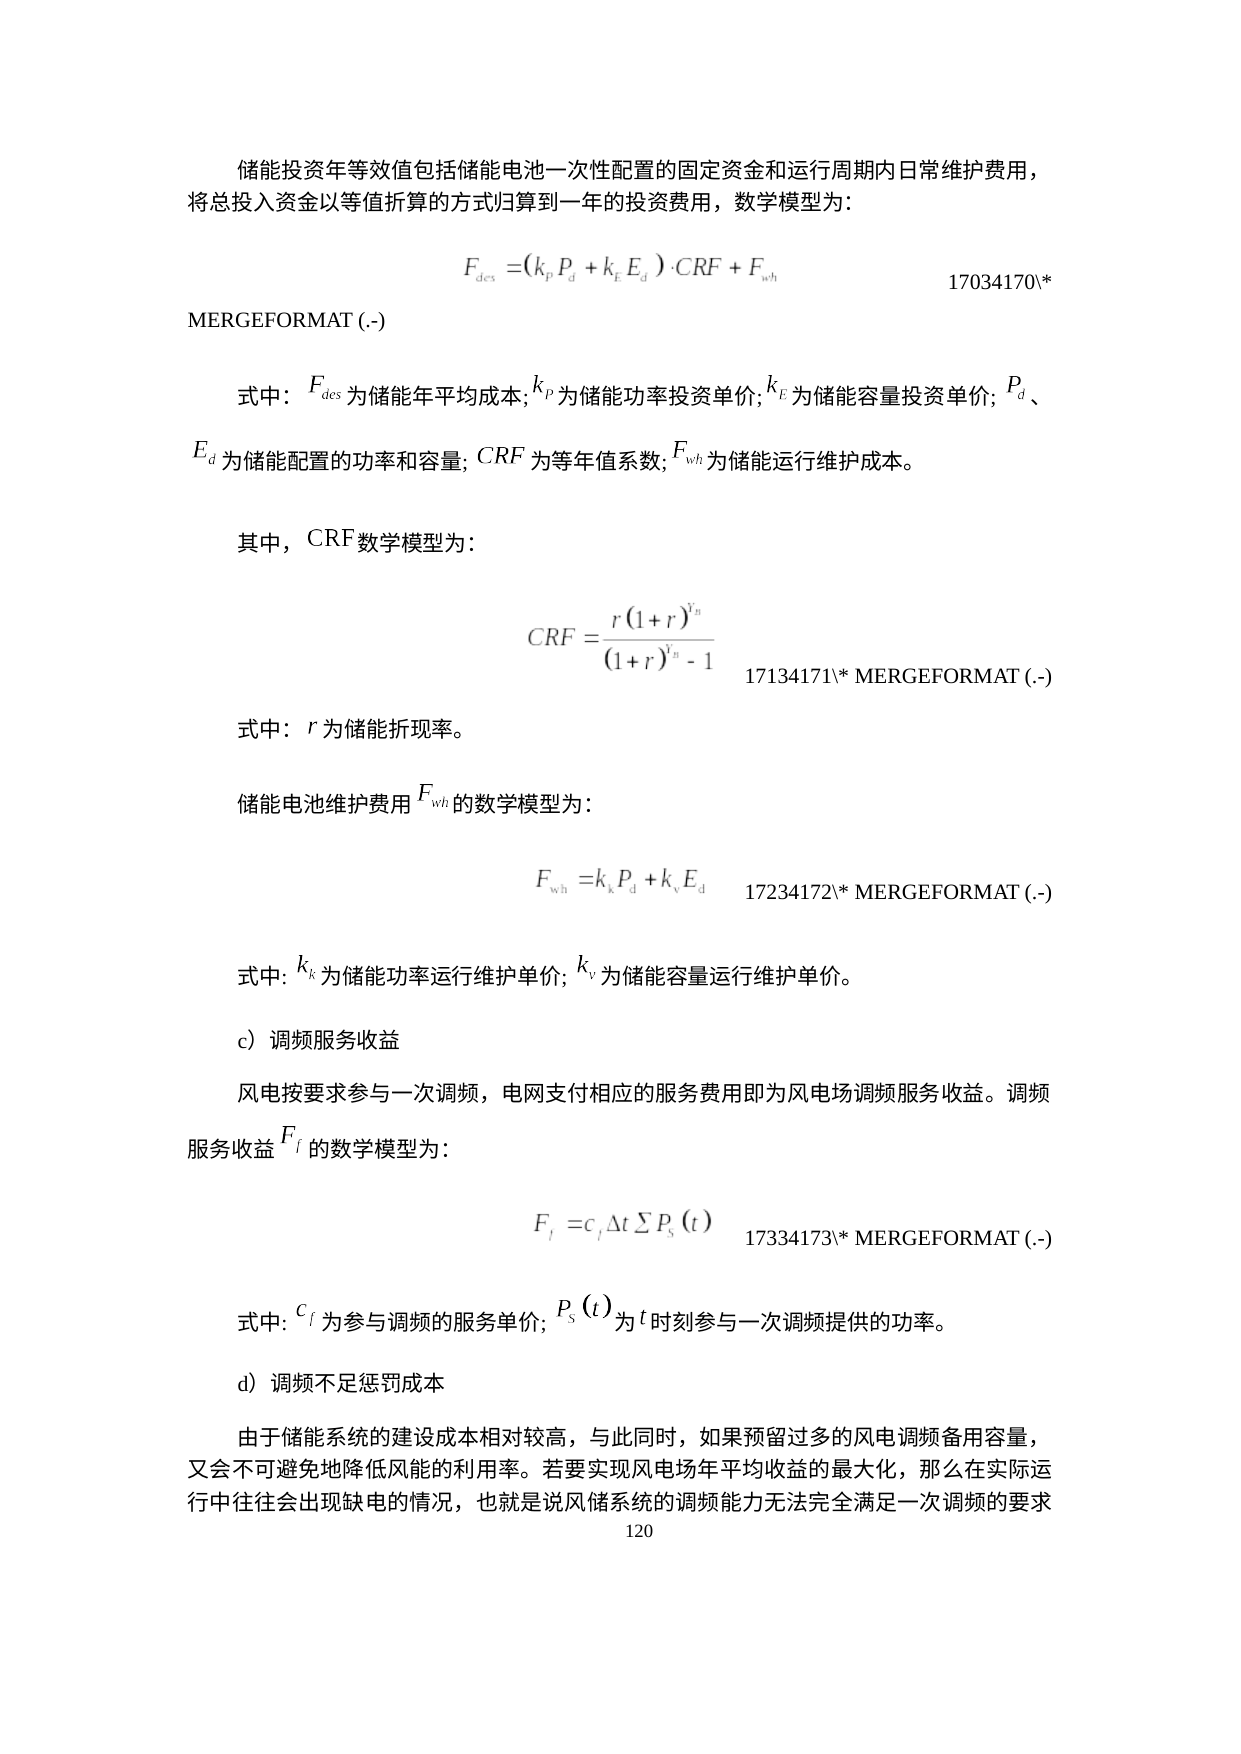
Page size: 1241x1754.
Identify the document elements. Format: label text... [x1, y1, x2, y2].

text 式中: 为参与调频的服务单价; 为时刻参与一次调频提供的功率。 [187, 1280, 1053, 1345]
text 储能电池维护费用的数学模型为： [187, 765, 1053, 830]
text 其中，数学模型为： [187, 507, 1053, 572]
text 储能投资年等效值包括储能电池一次性配置的固定资金和运行周期内日常维护费用，将总投入资金以等值折算的方式归算到一年的投资费用，数学模型为： [187, 152, 1053, 217]
text 式中：为储能折现率。 [187, 712, 1053, 744]
text c）调频服务收益 [187, 1022, 1053, 1055]
text 式中：为储能年平均成本;为储能功率投资单价;为储能容量投资单价; 、为储能配置的功率和容量; 为等年值系数;为储能运行维护成本。 [187, 357, 1053, 487]
text d）调频不足惩罚成本 [187, 1366, 1053, 1398]
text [187, 1419, 1053, 1517]
text 式中: 为储能功率运行维护单价; 为储能容量运行维护单价。 [187, 937, 1053, 1002]
text 风电按要求参与一次调频，电网支付相应的服务费用即为风电场调频服务收益。调频服务收益的数学模型为： [187, 1076, 1053, 1173]
